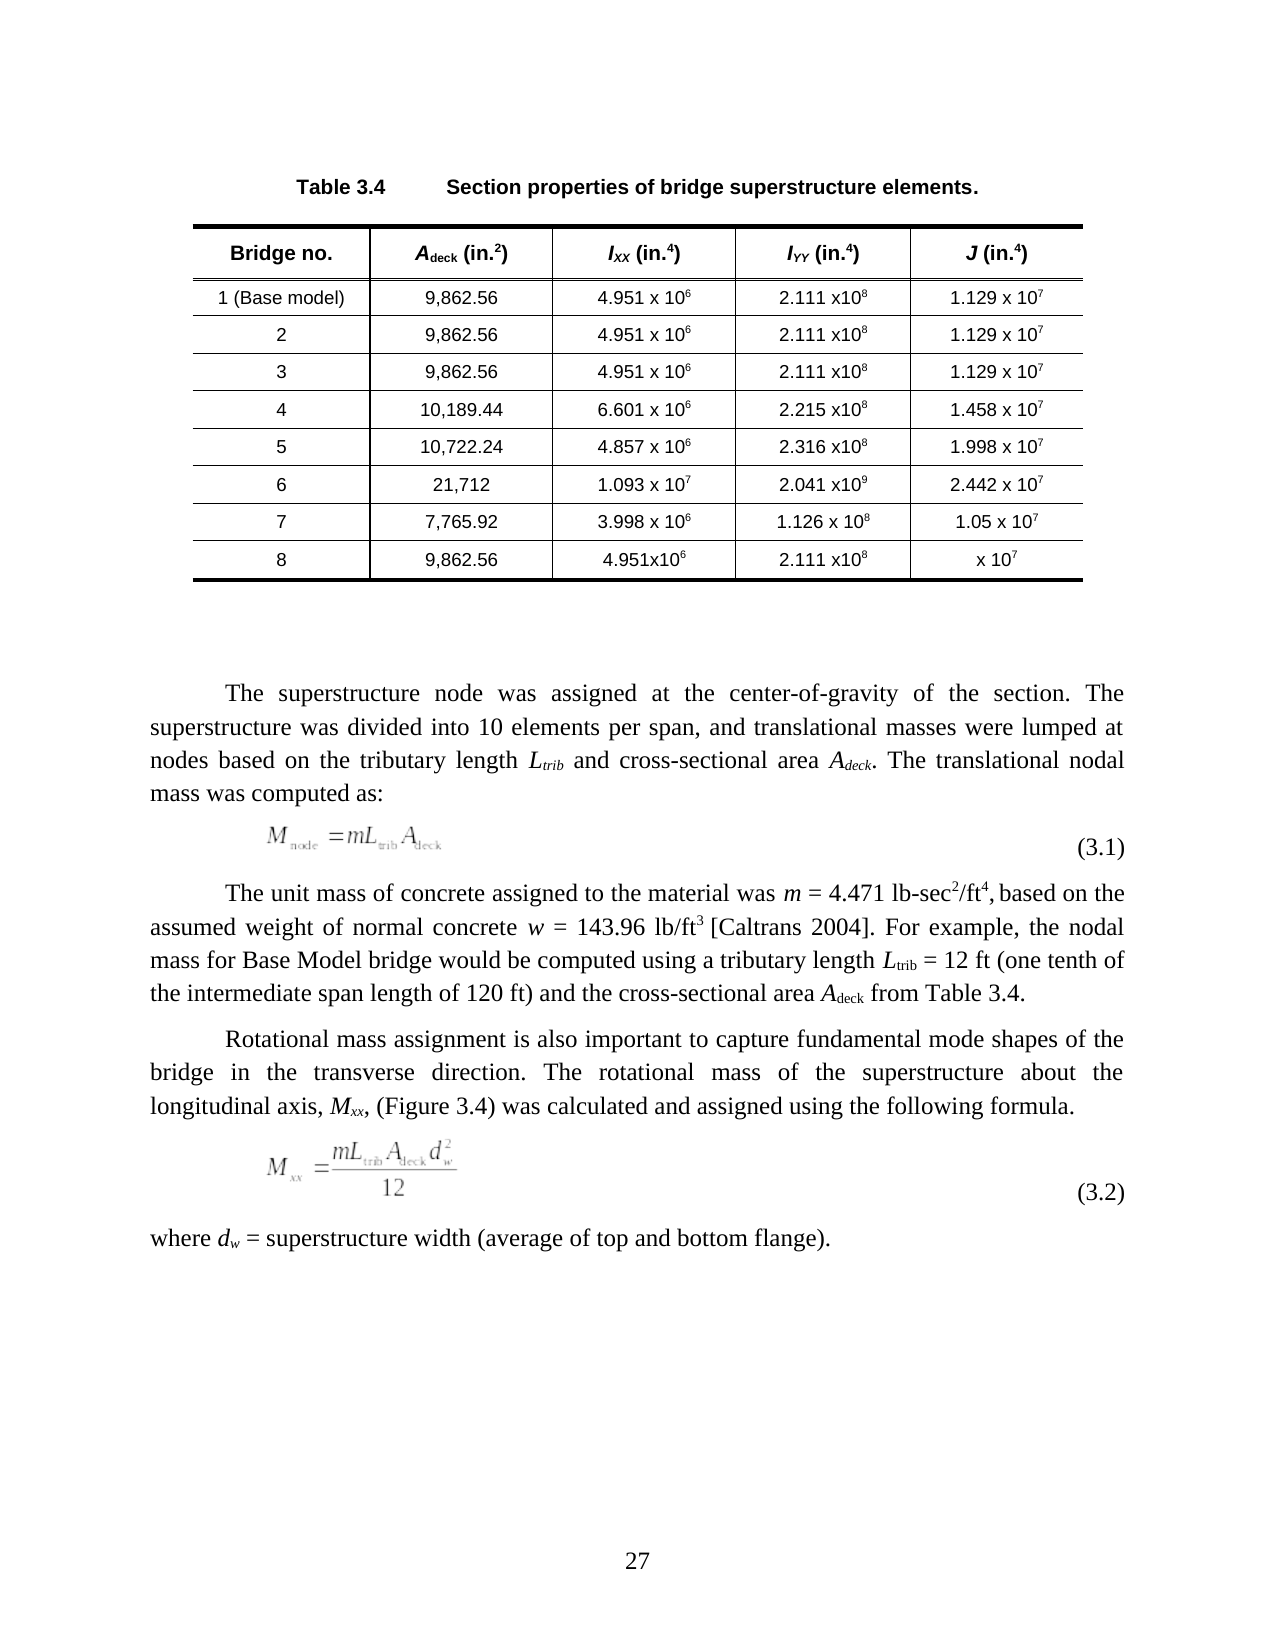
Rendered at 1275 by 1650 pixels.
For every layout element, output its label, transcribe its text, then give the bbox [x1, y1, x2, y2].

table_cell 10,722.24 [371, 429, 552, 465]
table_cell 1.093 х 107 [553, 466, 735, 503]
table_cell 4.951х106 [553, 541, 735, 578]
table_cell 8 [193, 541, 369, 578]
text The superstructure node was assigned at the center-of-gravity of the section. The superstructure was divided into 10 elements per span, and translational masses were lumped at nodes based on the tributary length Ltrib and cross-sectional area Adeck. The translational nodal mass was computed as: [150, 674, 1125, 807]
table_cell 21,712 [371, 466, 552, 503]
table_cell 1.126 х 108 [736, 504, 910, 540]
table_cell 9,862.56 [371, 541, 552, 578]
table_cell 1 (Base model) [193, 281, 369, 315]
table_cell 1.129 х 107 [911, 316, 1083, 353]
table_cell 5 [193, 429, 369, 465]
text Table 3.4 Section properties of bridge superstructure elements. [150, 175, 1125, 199]
table_header IXX (in.4) [553, 229, 735, 278]
table_cell 2.111 х108 [736, 281, 910, 315]
table_cell 2 [193, 316, 369, 353]
table_cell 9,862.56 [371, 316, 552, 353]
table_cell 3 [193, 354, 369, 390]
table_header Bridge no. [193, 229, 369, 278]
table_cell 6.601 х 106 [553, 391, 735, 428]
table_cell 9,862.56 [371, 281, 552, 315]
table_cell 2.041 х109 [736, 466, 910, 503]
text where dw = superstructure width (average of top and bottom flange). [150, 1219, 1125, 1252]
table_cell 1.998 х 107 [911, 429, 1083, 465]
table_cell 7,765.92 [371, 504, 552, 540]
table_cell 4.951 х 106 [553, 316, 735, 353]
text The unit mass of concrete assigned to the material was m = 4.471 lb-sec2/ft4, based on the assumed weight of normal concrete w = 143.96 lb/ft3 [Caltrans 2004]. For example, the nodal mass for Base Model bridge would be computed using a tributary length Ltrib = 12 ft (one tenth of the intermediate span length of 120 ft) and the cross-sectional area Adeck from Table 3.4. [150, 874, 1125, 1007]
table_cell 2.442 х 107 [911, 466, 1083, 503]
table_cell 4.951 х 106 [553, 281, 735, 315]
table_header J (in.4) [911, 229, 1083, 278]
text (3.2) [262, 1132, 1125, 1206]
table_header IYY (in.4) [736, 229, 910, 278]
table_cell 2.316 х108 [736, 429, 910, 465]
table_cell 2.111 х108 [736, 316, 910, 353]
table_cell 1.129 х 107 [911, 281, 1083, 315]
table_cell 9,862.56 [371, 354, 552, 390]
table_cell 2.111 х108 [736, 354, 910, 390]
table_header Adeck (in.2) [371, 229, 552, 278]
table_cell 10,189.44 [371, 391, 552, 428]
text Rotational mass assignment is also important to capture fundamental mode shapes of the bridge in the transverse direction. The rotational mass of the superstructure about the longitudinal axis, Mxx, (Figure 3.4) was calculated and assigned using the following formula. [150, 1019, 1125, 1119]
table_cell 4.951 х 106 [553, 354, 735, 390]
table_cell 4 [193, 391, 369, 428]
table_cell 3.998 х 106 [553, 504, 735, 540]
table_cell 1.458 х 107 [911, 391, 1083, 428]
table_cell 1.05 х 107 [911, 504, 1083, 540]
table_cell 2.215 х108 [736, 391, 910, 428]
table_cell 6 [193, 466, 369, 503]
table_cell 7 [193, 504, 369, 540]
table_cell х 107 [911, 541, 1083, 578]
table_cell 4.857 х 106 [553, 429, 735, 465]
text (3.1) [262, 820, 1125, 861]
table_cell 1.129 х 107 [911, 354, 1083, 390]
table_cell 2.111 х108 [736, 541, 910, 578]
